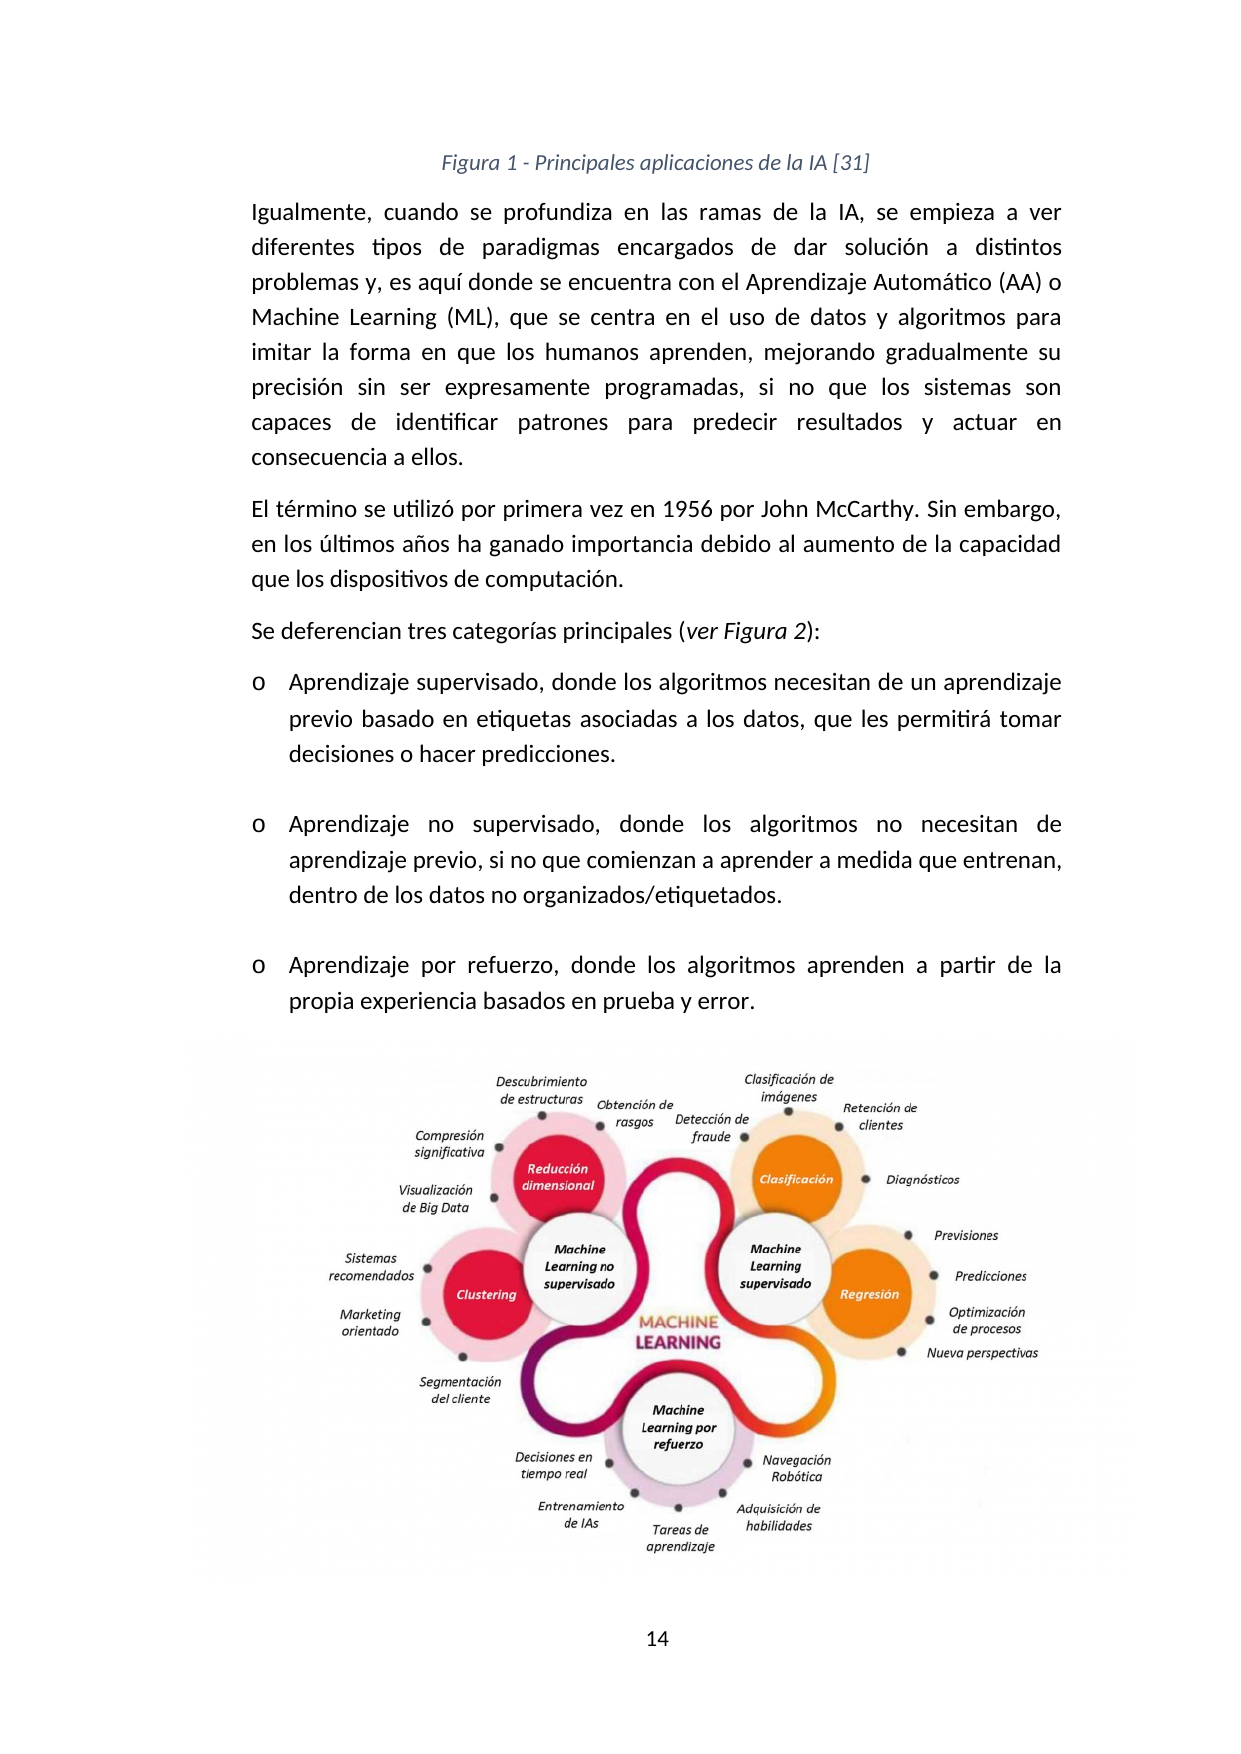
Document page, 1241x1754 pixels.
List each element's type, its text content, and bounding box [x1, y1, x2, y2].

text Se deferencian tres categorías principales (ver Figura 2): [251, 615, 1063, 645]
text Figura 1 - Principales aplicaciones de la IA [31] [251, 148, 1063, 176]
text El término se utilizó por primera vez en 1956 por John McCarthy. Sin embargo, en los últimos años ha ganado importancia debido al aumento de la capacidad que los dispositivos de computación. [251, 493, 1063, 594]
picture [186, 1035, 1139, 1580]
list Aprendizaje por refuerzo, donde los algoritmos aprenden a partir de la propia experiencia basados en prueba y error. [251, 949, 1063, 1016]
list Aprendizaje supervisado, donde los algoritmos necesitan de un aprendizaje previo basado en etiquetas asociadas a los datos, que les permitirá tomar decisiones o hacer predicciones. [251, 666, 1063, 768]
list Aprendizaje no supervisado, donde los algoritmos no necesitan de aprendizaje previo, si no que comienzan a aprender a medida que entrenan, dentro de los datos no organizados/etiquetados. [251, 808, 1063, 909]
text Igualmente, cuando se profundiza en las ramas de la IA, se empieza a ver diferentes tipos de paradigmas encargados de dar solución a distintos problemas y, es aquí donde se encuentra con el Aprendizaje Automático (AA) o Machine Learning (ML), que se centra en el uso de datos y algoritmos para imitar la forma en que los humanos aprenden, mejorando gradualmente su precisión sin ser expresamente programadas, si no que los sistemas son capaces de identificar patrones para predecir resultados y actuar en consecuencia a ellos. [251, 196, 1063, 472]
